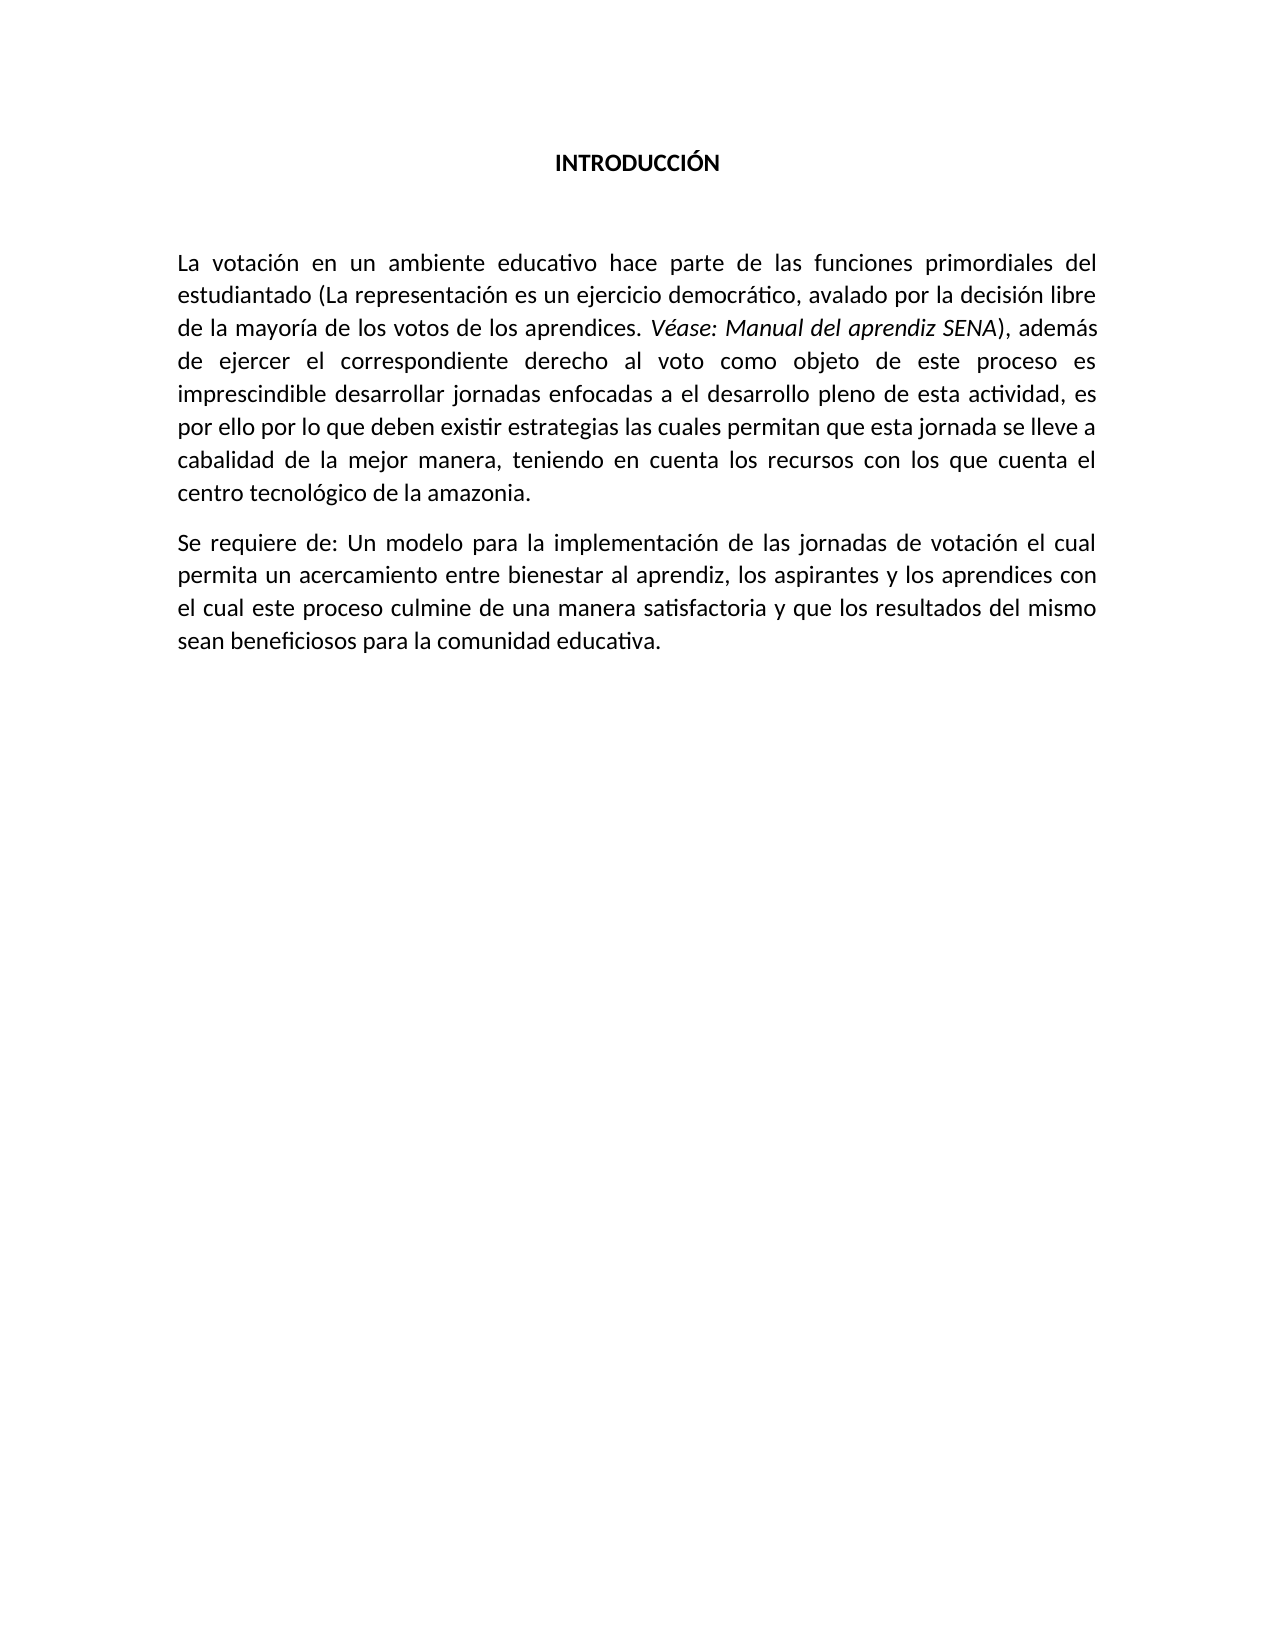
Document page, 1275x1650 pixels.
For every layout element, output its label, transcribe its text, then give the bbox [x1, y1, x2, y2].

text La votación en un ambiente educativo hace parte de las funciones primordiales del estudiantado (La representación es un ejercicio democrático, avalado por la decisión libre de la mayoría de los votos de los aprendices. Véase: Manual del aprendiz SENA), además de ejercer el correspondiente derecho al voto como objeto de este proceso es imprescindible desarrollar jornadas enfocadas a el desarrollo pleno de esta actividad, es por ello por lo que deben existir estrategias las cuales permitan que esta jornada se lleve a cabalidad de la mejor manera, teniendo en cuenta los recursos con los que cuenta el centro tecnológico de la amazonia. [177, 247, 1098, 508]
text INTRODUCCIÓN [177, 148, 1098, 178]
text Se requiere de: Un modelo para la implementación de las jornadas de votación el cual permita un acercamiento entre bienestar al aprendiz, los aspirantes y los aprendices con el cual este proceso culmine de una manera satisfactoria y que los resultados del mismo sean beneficiosos para la comunidad educativa. [177, 527, 1098, 656]
